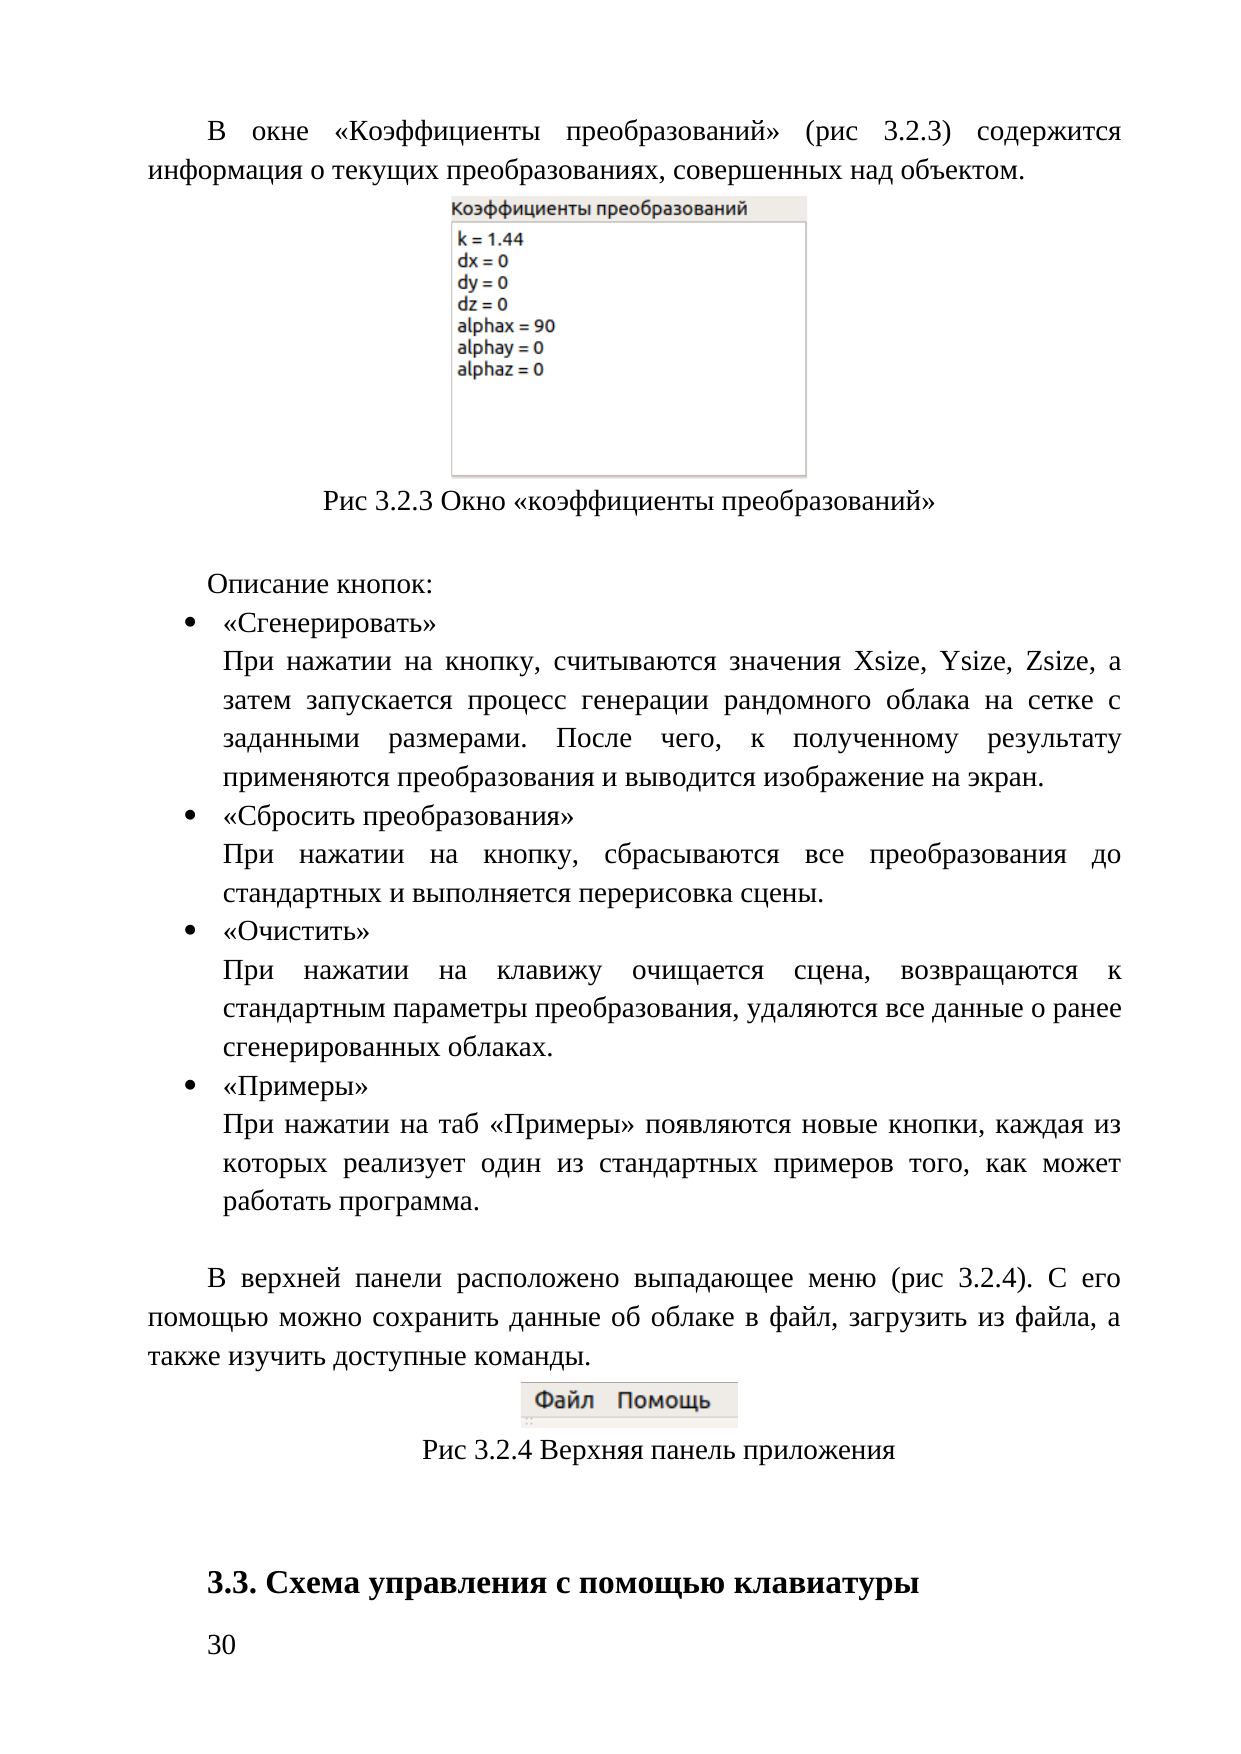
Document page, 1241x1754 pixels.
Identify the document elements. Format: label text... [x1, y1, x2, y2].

text В окне «Коэффициенты преобразований» (рис 3.2.3) содержится информация о текущих преобразованиях, совершенных над объектом. [148, 113, 1122, 186]
list «Примеры» [185, 1068, 1122, 1101]
list «Сгенерировать» [185, 605, 1122, 638]
text При нажатии на кнопку, сбрасываются все преобразования до стандартных и выполняется перерисовка сцены. [223, 836, 1122, 908]
picture [520, 1382, 738, 1428]
text При нажатии на таб «Примеры» появляются новые кнопки, каждая из которых реализует один из стандартных примеров того, как может работать программа. [223, 1106, 1122, 1217]
text Описание кнопок: [148, 566, 1122, 600]
text В верхней панели расположено выпадающее меню (рис 3.2.4). С его помощью можно сохранить данные об облаке в файл, загрузить из файла, а также изучить доступные команды. [148, 1261, 1122, 1371]
list «Очистить» [185, 913, 1122, 947]
subtitle 3.3. Схема управления с помощью клавиатуры [148, 1562, 1122, 1601]
table_header Рис 3.2.4 Верхняя панель приложения [142, 1376, 1117, 1477]
text При нажатии на клавижу очищается сцена, возвращаются к стандартным параметры преобразования, удаляются все данные о ранее сгенерированных облаках. [223, 952, 1122, 1063]
table_header Рис 3.2.3 Окно «коэффициенты преобразований» [142, 191, 1117, 528]
picture [451, 196, 808, 479]
list «Сбросить преобразования» [185, 798, 1122, 831]
text При нажатии на кнопку, считываются значения Xsize, Ysize, Zsize, а затем запускается процесс генерации рандомного облака на сетке с заданными размерами. После чего, к полученному результату применяются преобразования и выводится изображение на экран. [223, 643, 1122, 793]
